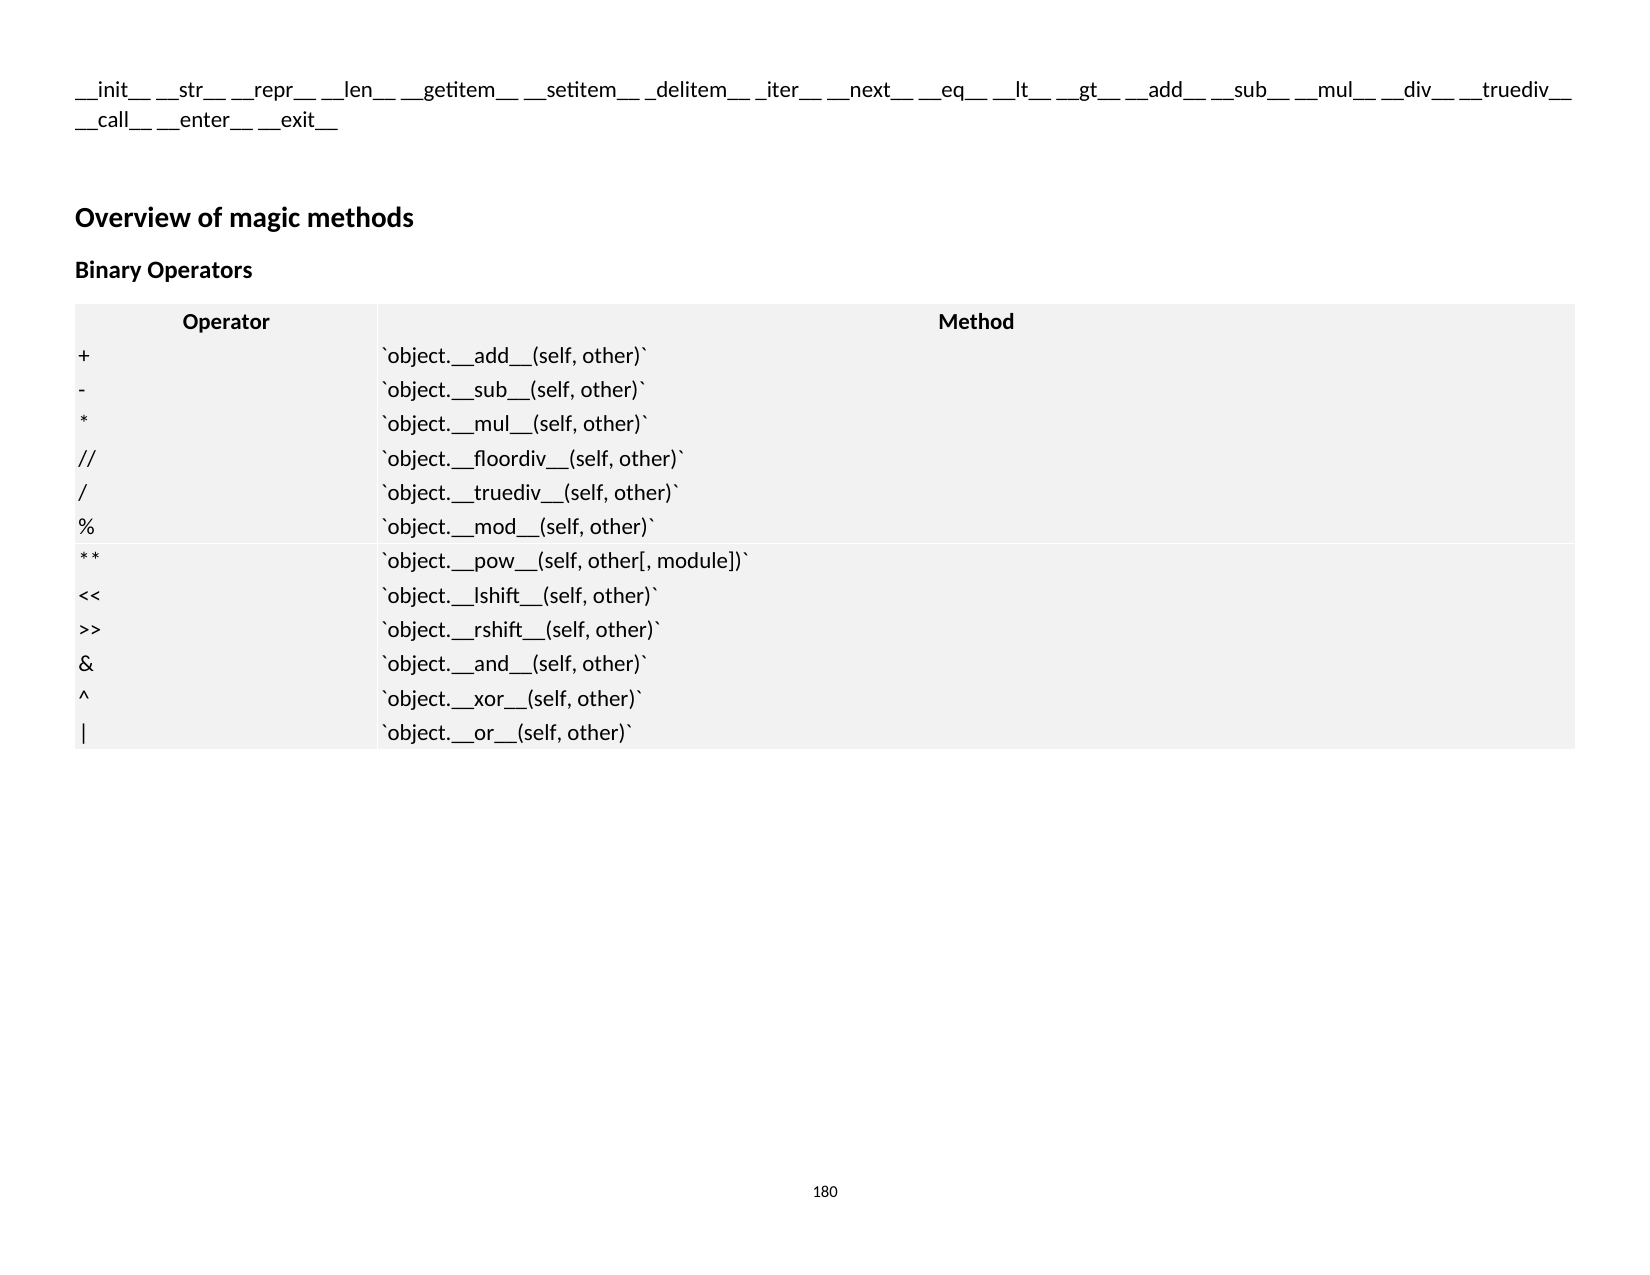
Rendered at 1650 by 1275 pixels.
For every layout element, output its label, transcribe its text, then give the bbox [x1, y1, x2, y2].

text Overview of magic methods [75, 199, 1575, 234]
table_cell `object.__mul__(self, other)` [378, 406, 1575, 441]
table_cell `object.__pow__(self, other[, module])` [378, 544, 1575, 578]
table_cell `object.__rshift__(self, other)` [378, 612, 1575, 646]
text __init__ __str__ __repr__ __len__ __getitem__ __setitem__ _delitem__ _iter__ __next__ __eq__ __lt__ __gt__ __add__ __sub__ __mul__ __div__ __truediv__ __call__ __enter__ __exit__ [75, 75, 1575, 133]
table_cell >> [75, 612, 377, 646]
table_cell `object.__add__(self, other)` [378, 338, 1575, 372]
table_cell `object.__and__(self, other)` [378, 646, 1575, 681]
table_cell & [75, 646, 377, 681]
table_cell << [75, 578, 377, 612]
table_cell `object.__mod__(self, other)` [378, 509, 1575, 543]
table_cell // [75, 441, 377, 475]
table_header Operator [75, 304, 377, 338]
table_cell + [75, 338, 377, 372]
table_cell ^ [75, 681, 377, 715]
table_cell / [75, 475, 377, 509]
table_cell `object.__xor__(self, other)` [378, 681, 1575, 715]
table_cell - [75, 372, 377, 406]
text Binary Operators [75, 254, 1575, 284]
table_header Method [378, 304, 1575, 338]
table_cell | [75, 715, 377, 749]
table_cell ** [75, 544, 377, 578]
table_cell `object.__or__(self, other)` [378, 715, 1575, 749]
table_cell `object.__floordiv__(self, other)` [378, 441, 1575, 475]
table_cell `object.__truediv__(self, other)` [378, 475, 1575, 509]
table_cell % [75, 509, 377, 543]
table_cell `object.__lshift__(self, other)` [378, 578, 1575, 612]
table_cell `object.__sub__(self, other)` [378, 372, 1575, 406]
table_cell * [75, 406, 377, 441]
